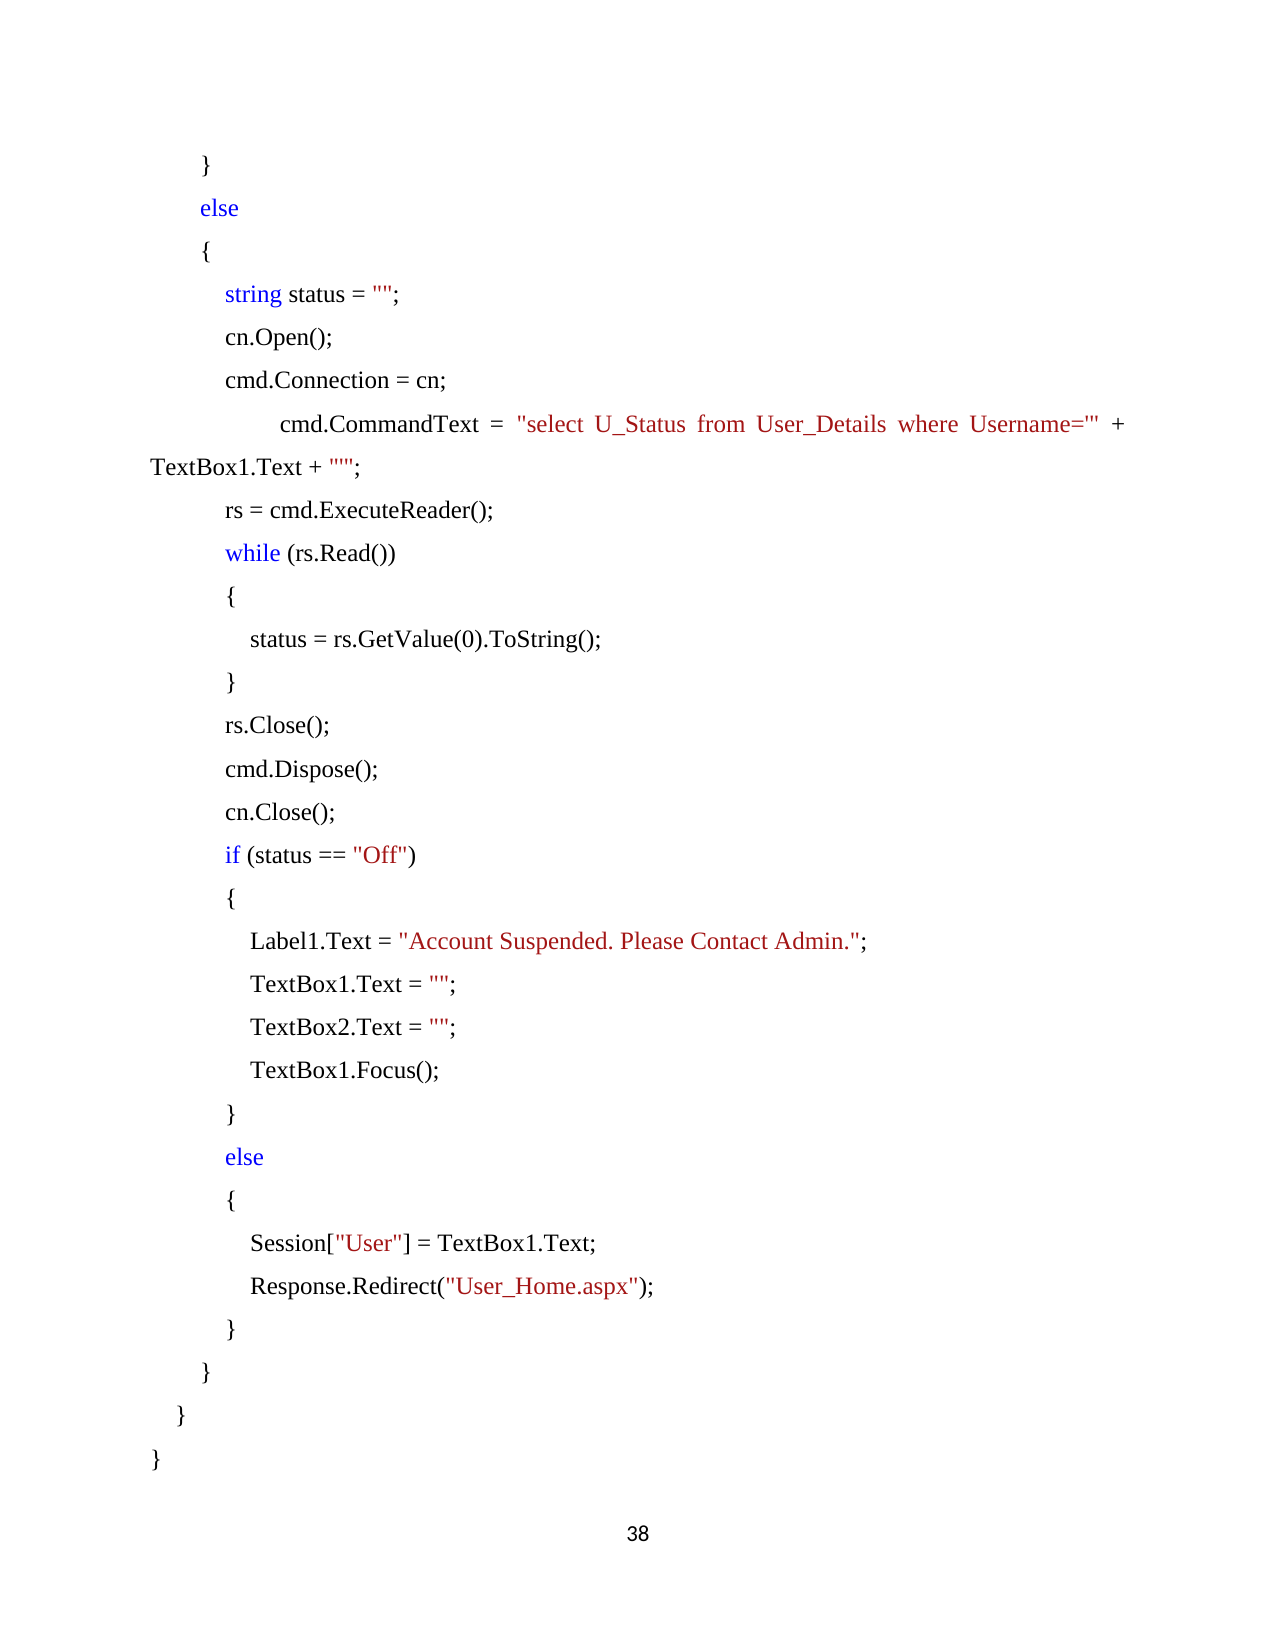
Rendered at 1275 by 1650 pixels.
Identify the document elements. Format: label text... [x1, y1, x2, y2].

text TextBox2.Text = ""; [150, 1185, 1125, 1214]
text { [150, 754, 1125, 782]
text cmd.Connection = cn; [150, 538, 1125, 567]
text TextBox1.Text = ""; [150, 1142, 1125, 1171]
text } [150, 840, 1125, 869]
text TextBox2.Text = ""; [150, 236, 1125, 265]
text else [150, 1314, 1125, 1343]
text Label1.Text = "Invalid Username / Password"; [150, 150, 1125, 179]
text { [150, 1056, 1125, 1084]
text status = rs.GetValue(0).ToString(); [150, 797, 1125, 826]
text Session["User"] = TextBox1.Text; [150, 1401, 1125, 1429]
text Label1.Text = "Account Suspended. Please Contact Admin."; [150, 1099, 1125, 1127]
text } [150, 322, 1125, 351]
text cmd.CommandText = "select U_Status from User_Details where Username='" + TextBox1.Text + "'"; [150, 581, 1125, 653]
text cmd.Dispose(); [150, 926, 1125, 955]
text rs.Close(); [150, 883, 1125, 912]
text cn.Open(); [150, 495, 1125, 524]
text } [150, 1271, 1125, 1300]
text TextBox1.Focus(); [150, 279, 1125, 308]
text string status = ""; [150, 452, 1125, 481]
text TextBox1.Focus(); [150, 1228, 1125, 1257]
text Response.Redirect("User_Home.aspx"); [150, 1444, 1125, 1472]
text rs = cmd.ExecuteReader(); [150, 667, 1125, 696]
text if (status == "Off") [150, 1012, 1125, 1041]
text cn.Close(); [150, 969, 1125, 998]
text { [150, 409, 1125, 437]
text while (rs.Read()) [150, 711, 1125, 739]
text else [150, 366, 1125, 394]
text TextBox1.Text = ""; [150, 193, 1125, 222]
text { [150, 1357, 1125, 1386]
